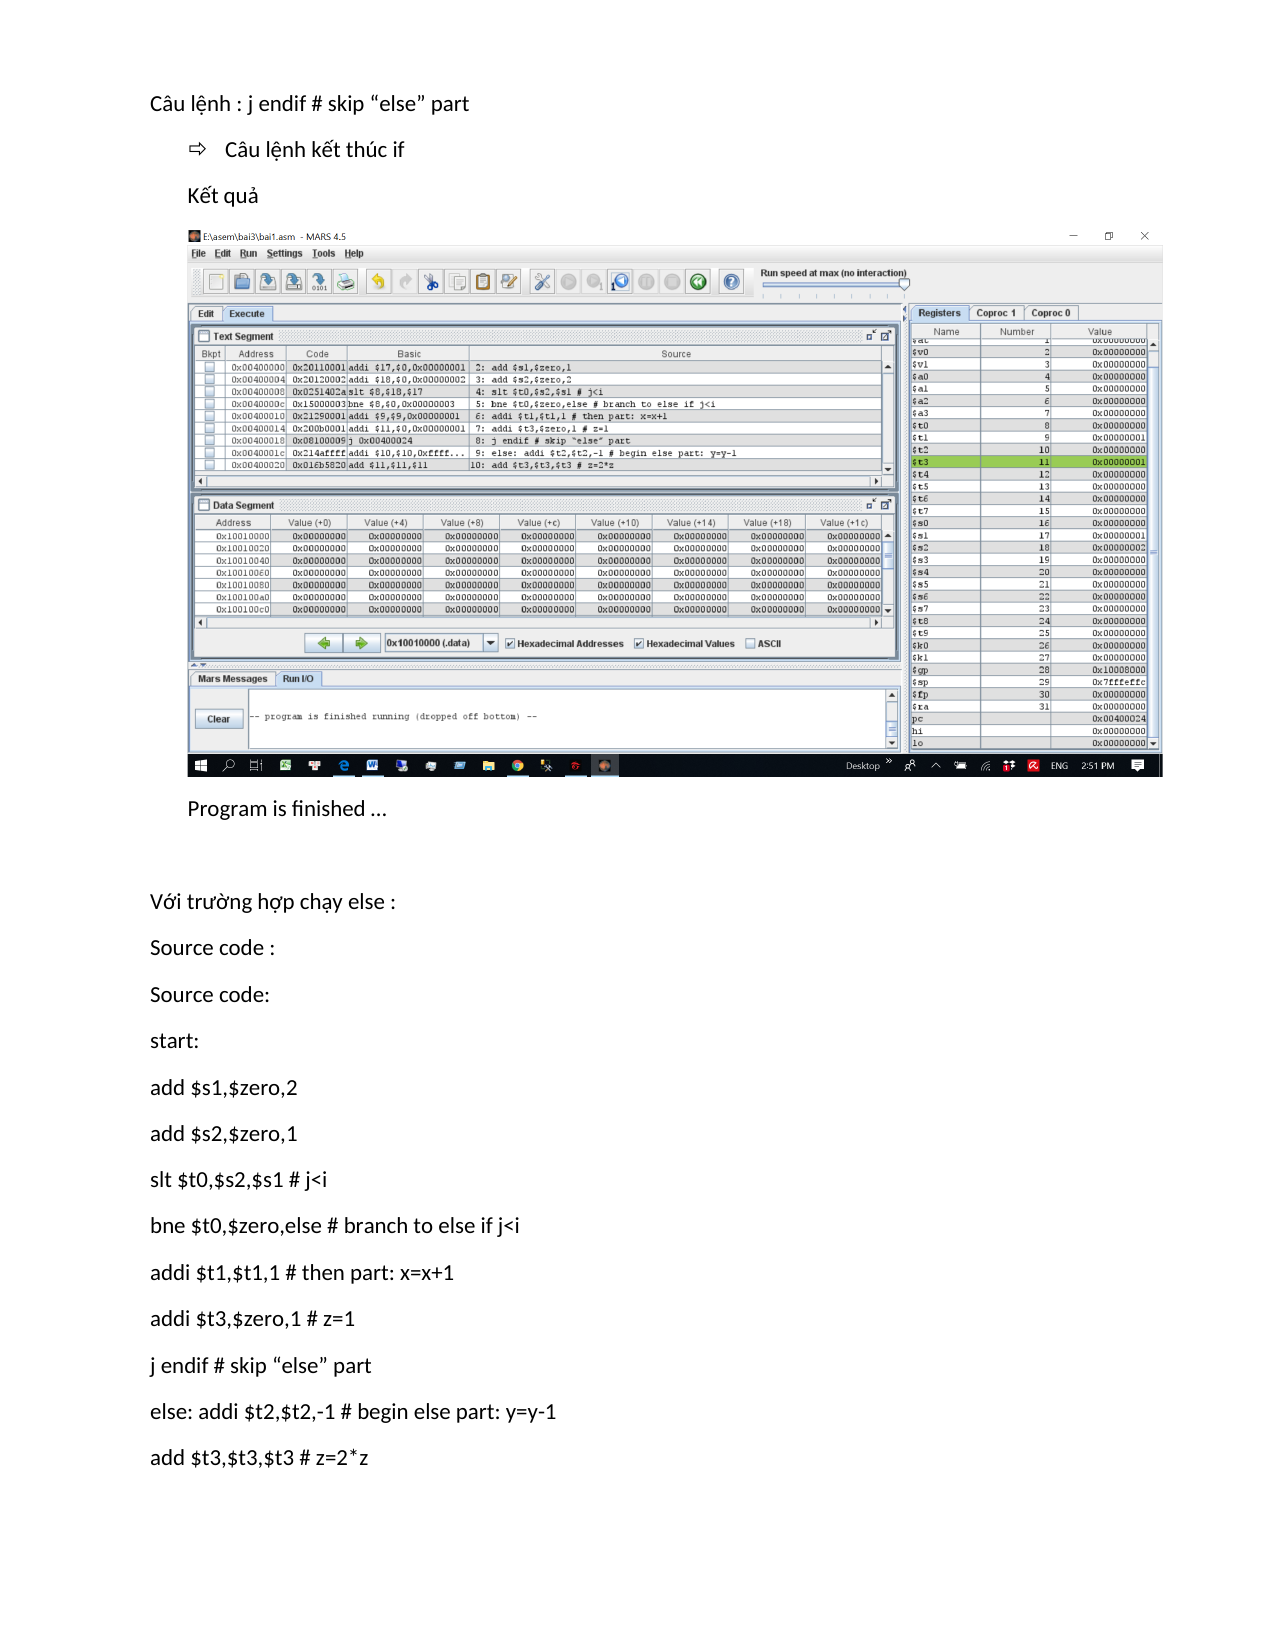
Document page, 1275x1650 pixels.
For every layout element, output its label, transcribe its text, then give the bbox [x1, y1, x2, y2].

text else: addi $t2,$t2,-1 # begin else part: y=y-1 [150, 1397, 1125, 1425]
picture [187, 227, 1163, 777]
text Source code : [150, 933, 1125, 962]
text Câu lệnh : j endif # skip “else” part [150, 89, 1125, 117]
text addi $t1,$t1,1 # then part: x=x+1 [150, 1258, 1125, 1286]
text add $s1,$zero,2 [150, 1073, 1125, 1101]
text j endif # skip “else” part [150, 1351, 1125, 1379]
text Program is finished … [187, 794, 1125, 822]
text Với trường hợp chạy else : [150, 887, 1125, 915]
text start: [150, 1026, 1125, 1054]
text add $s2,$zero,1 [150, 1119, 1125, 1147]
text bne $t0,$zero,else # branch to else if j<i [150, 1212, 1125, 1240]
text Kết quả [187, 181, 1125, 209]
text slt $t0,$s2,$s1 # j<i [150, 1165, 1125, 1193]
list Câu lệnh kết thúc if [187, 135, 1125, 163]
text Source code: [150, 980, 1125, 1008]
text add $t3,$t3,$t3 # z=2*z [150, 1443, 1125, 1471]
text addi $t3,$zero,1 # z=1 [150, 1304, 1125, 1332]
